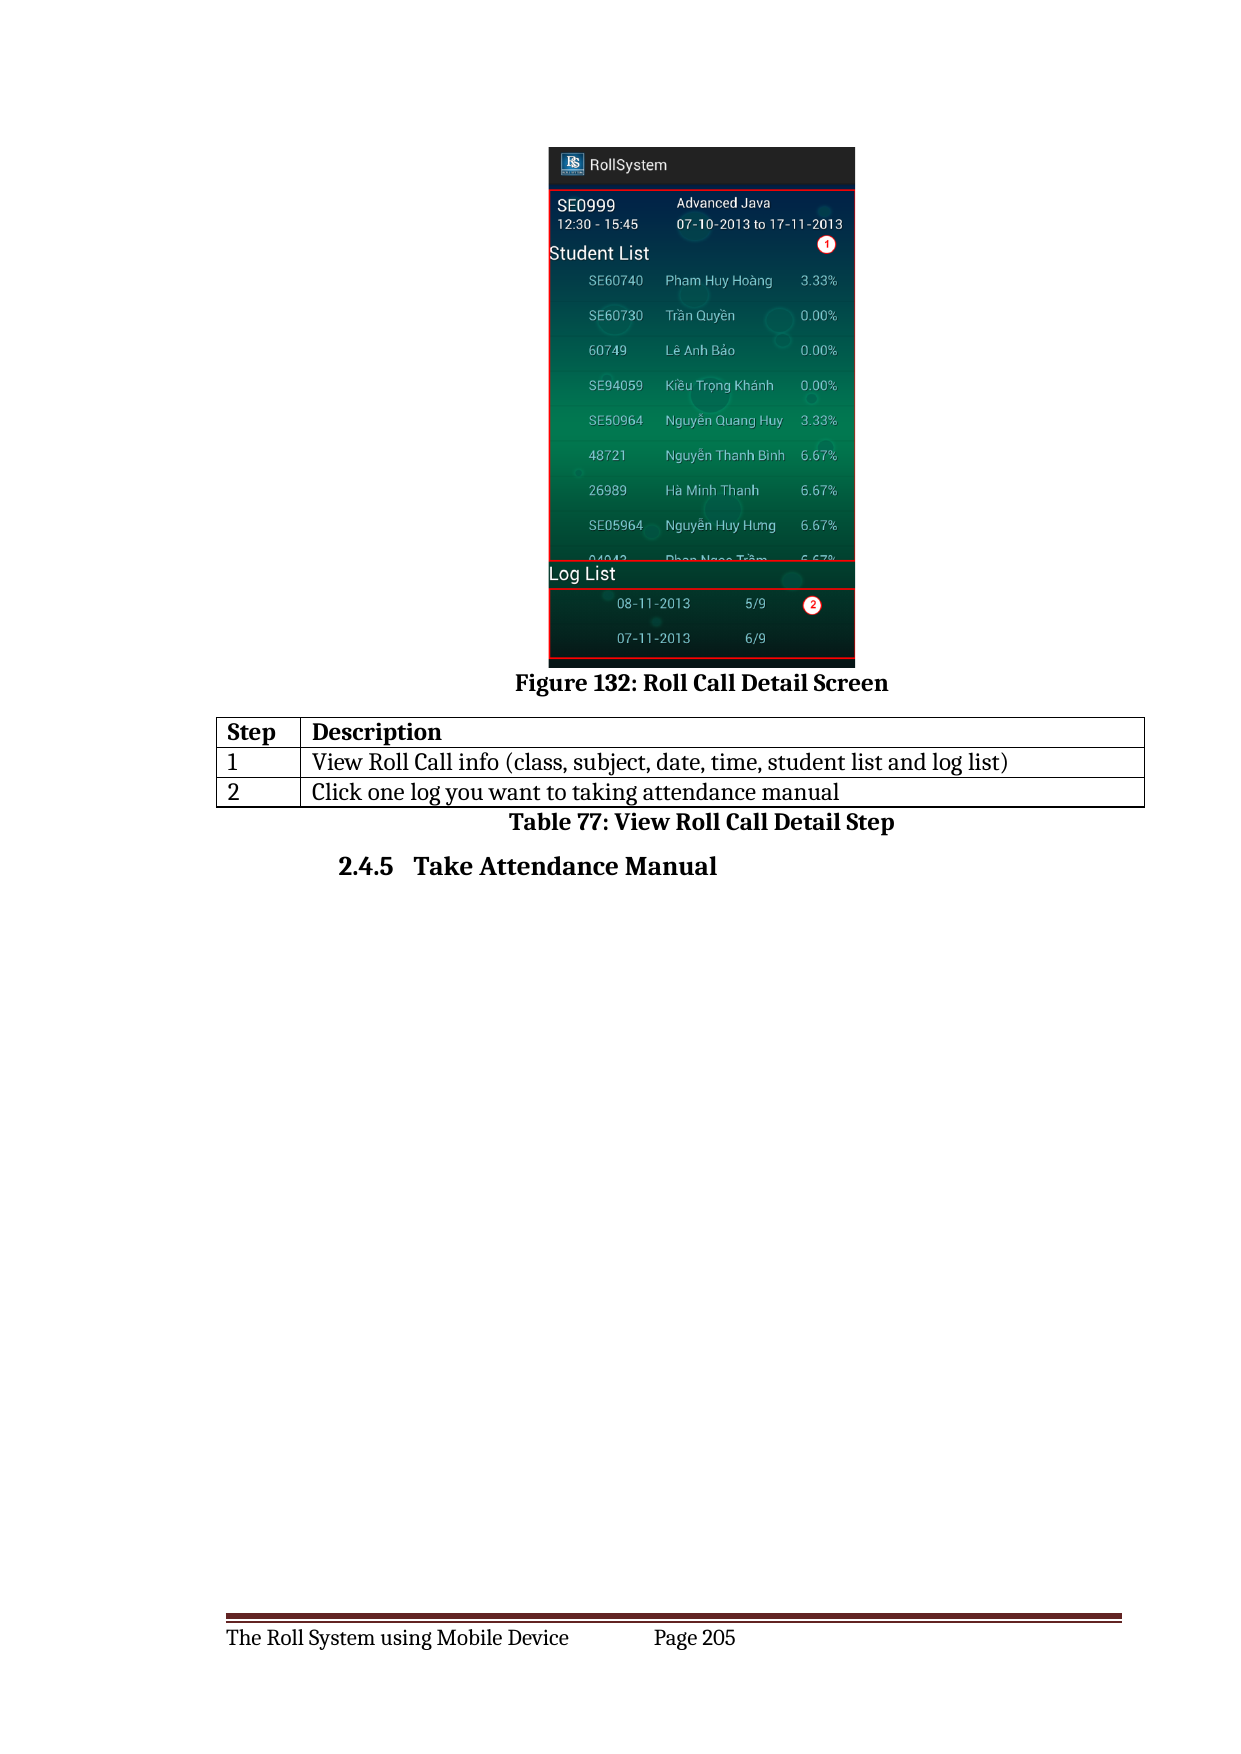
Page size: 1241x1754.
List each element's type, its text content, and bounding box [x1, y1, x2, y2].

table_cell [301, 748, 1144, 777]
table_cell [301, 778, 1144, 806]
subtitle Take Attendance Manual [338, 851, 1122, 882]
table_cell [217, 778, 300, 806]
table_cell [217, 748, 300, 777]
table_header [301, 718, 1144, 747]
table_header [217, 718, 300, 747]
picture [548, 147, 856, 668]
